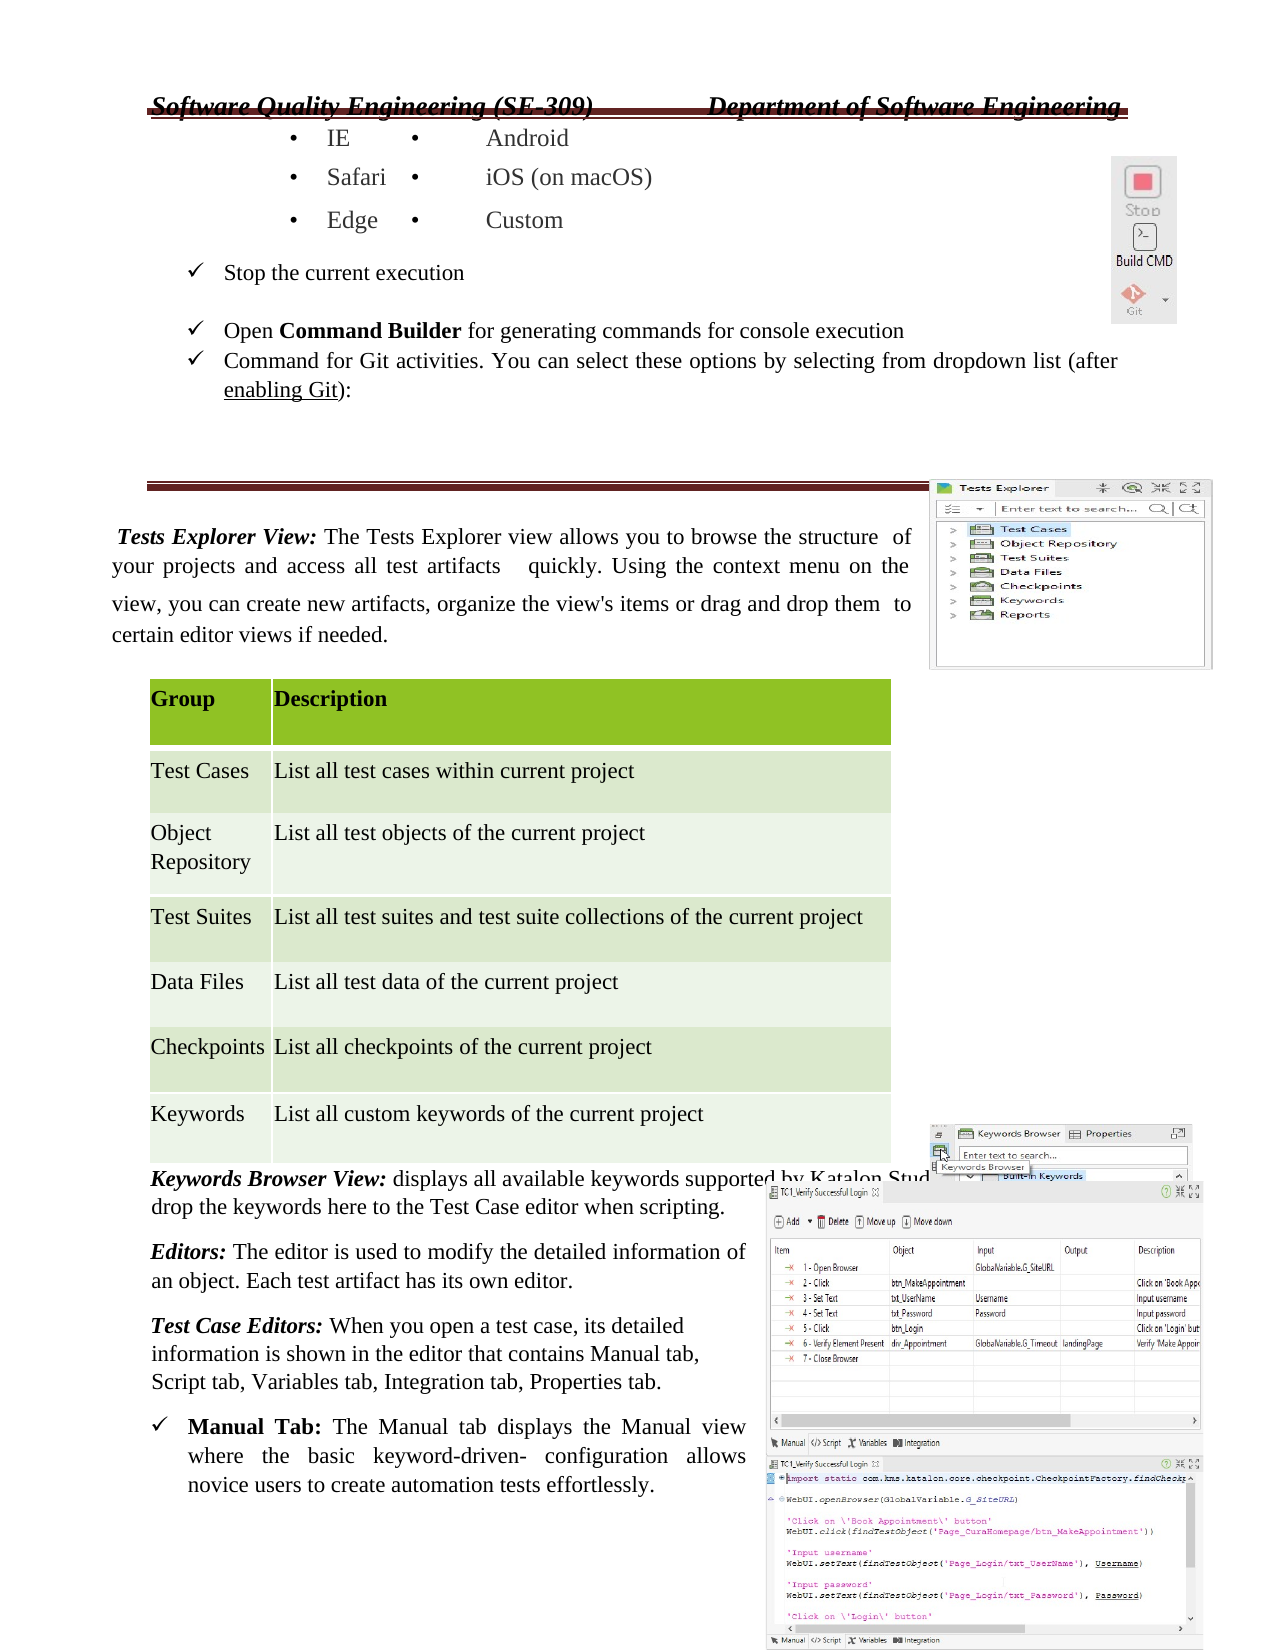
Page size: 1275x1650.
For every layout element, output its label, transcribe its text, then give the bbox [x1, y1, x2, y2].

list Stop the current execution [186, 258, 1111, 285]
text Editors: The editor is used to modify the detailed information of an object. Each test artifact has its own editor. [150, 1238, 765, 1293]
list IE • Android [289, 123, 1131, 152]
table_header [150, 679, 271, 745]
text Keywords Browser View: displays all available keywords supported by Katalon Studio. You can drag and drop the keywords here to the Test Case editor when scripting. [150, 1165, 929, 1219]
list Edge • Custom [289, 205, 1111, 233]
picture [146, 479, 1213, 670]
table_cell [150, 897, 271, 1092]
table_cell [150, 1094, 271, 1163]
picture [765, 1124, 1204, 1650]
list Open Command Builder for generating commands for console execution [186, 317, 1119, 344]
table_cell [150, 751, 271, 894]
list Command for Git activities. You can select these options by selecting from dropdown list (after enabling Git): [186, 347, 1119, 402]
list Manual Tab: The Manual tab displays the Manual view where the basic keyword-driven- configuration allows novice users to create automation tests effortlessly. [150, 1413, 765, 1497]
text Test Case Editors: When you open a test case, its detailed information is shown in the editor that contains Manual tab, Script tab, Variables tab, Integration tab, Properties tab. [150, 1312, 765, 1394]
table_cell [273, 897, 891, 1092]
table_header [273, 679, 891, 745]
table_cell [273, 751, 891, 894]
picture [1111, 156, 1177, 324]
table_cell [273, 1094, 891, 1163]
text Tests Explorer View: The Tests Explorer view allows you to browse the structure of your projects and access all test artifacts quickly. Using the context menu on the view, you can create new artifacts, organize the view's items or drag and drop them to certain editor views if needed. [111, 523, 912, 648]
list Safari • iOS (on macOS) [289, 162, 1111, 191]
